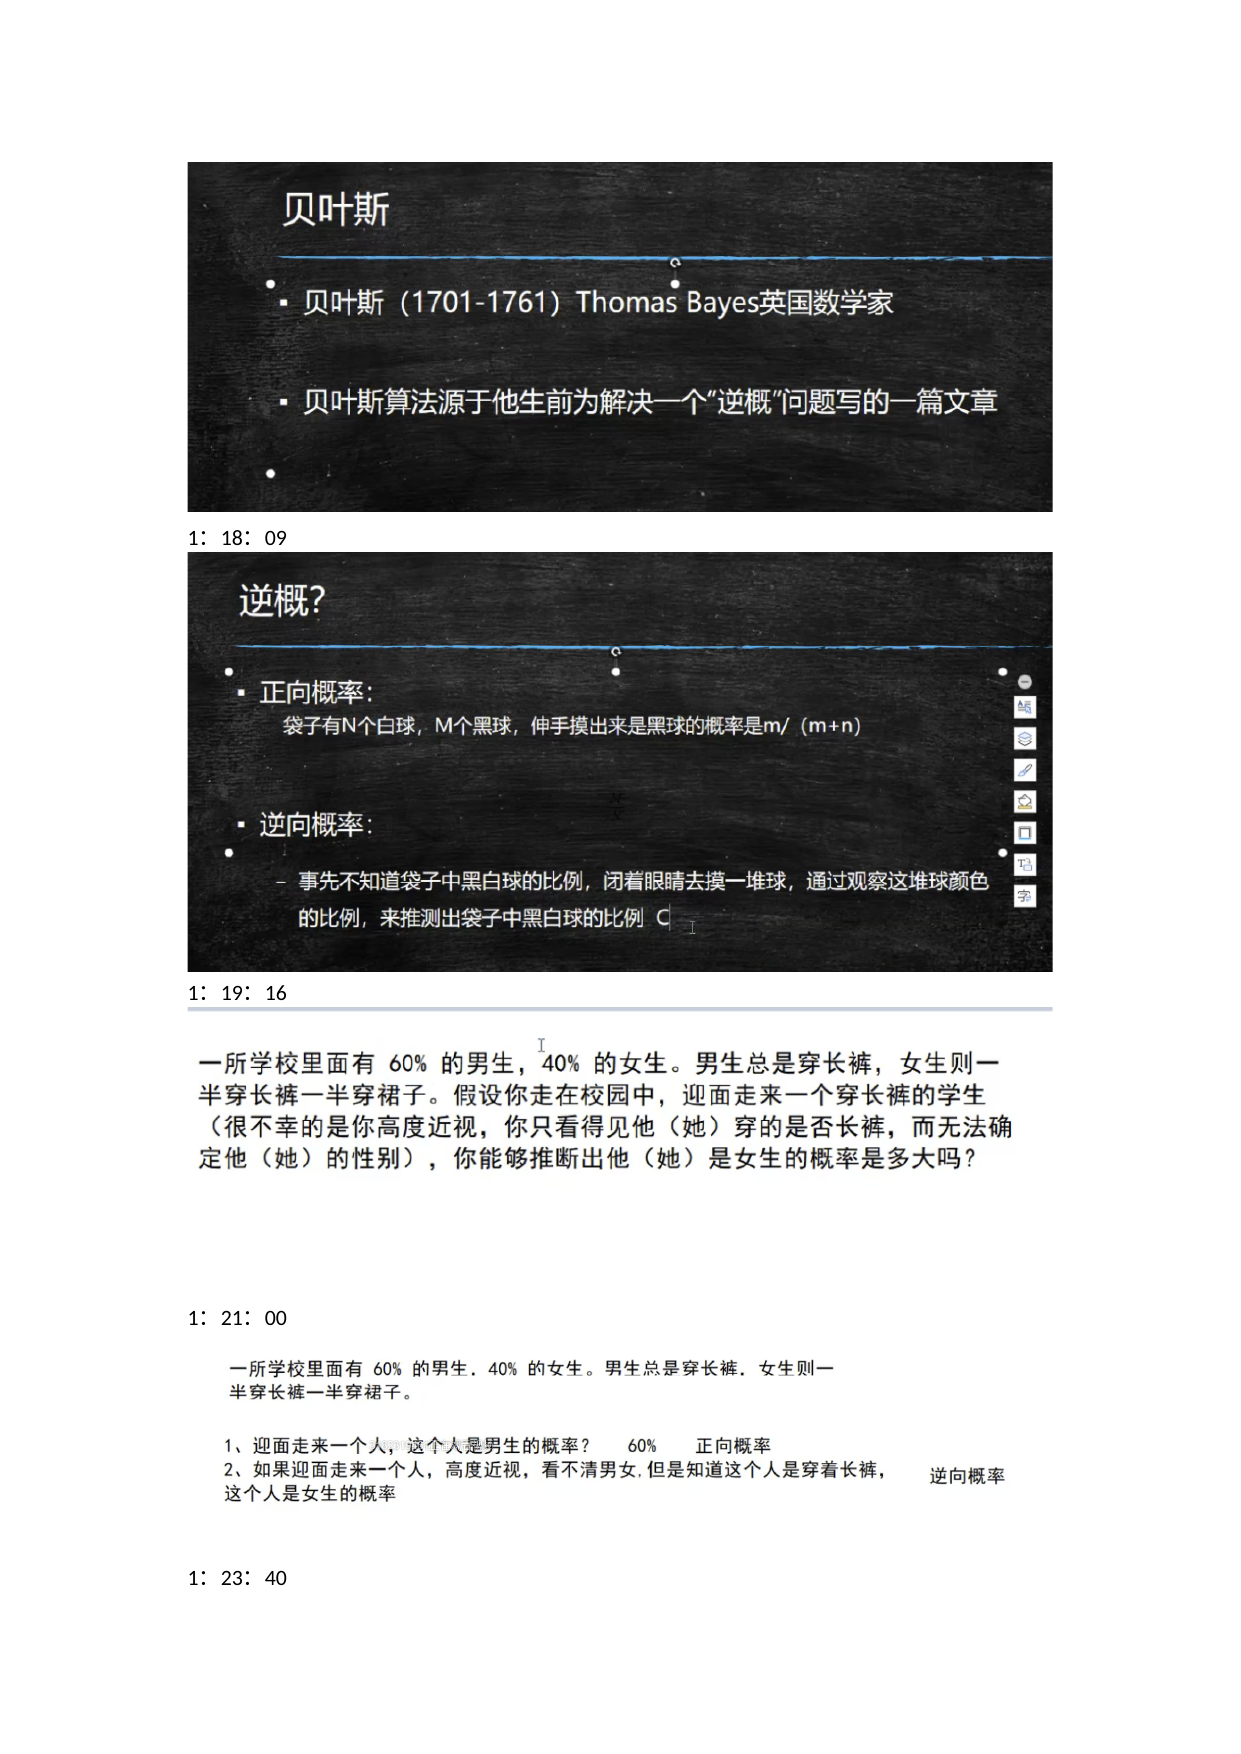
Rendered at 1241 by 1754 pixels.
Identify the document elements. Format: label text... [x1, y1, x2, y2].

text 1：21：00 [187, 1299, 1053, 1332]
text 1：18：09 [187, 519, 1053, 552]
picture [187, 162, 1053, 512]
picture [187, 1007, 1053, 1271]
text 1：19：16 [187, 974, 1053, 1007]
picture [187, 552, 1053, 972]
text 1：23：40 [187, 1559, 1053, 1592]
picture [187, 1332, 1053, 1548]
